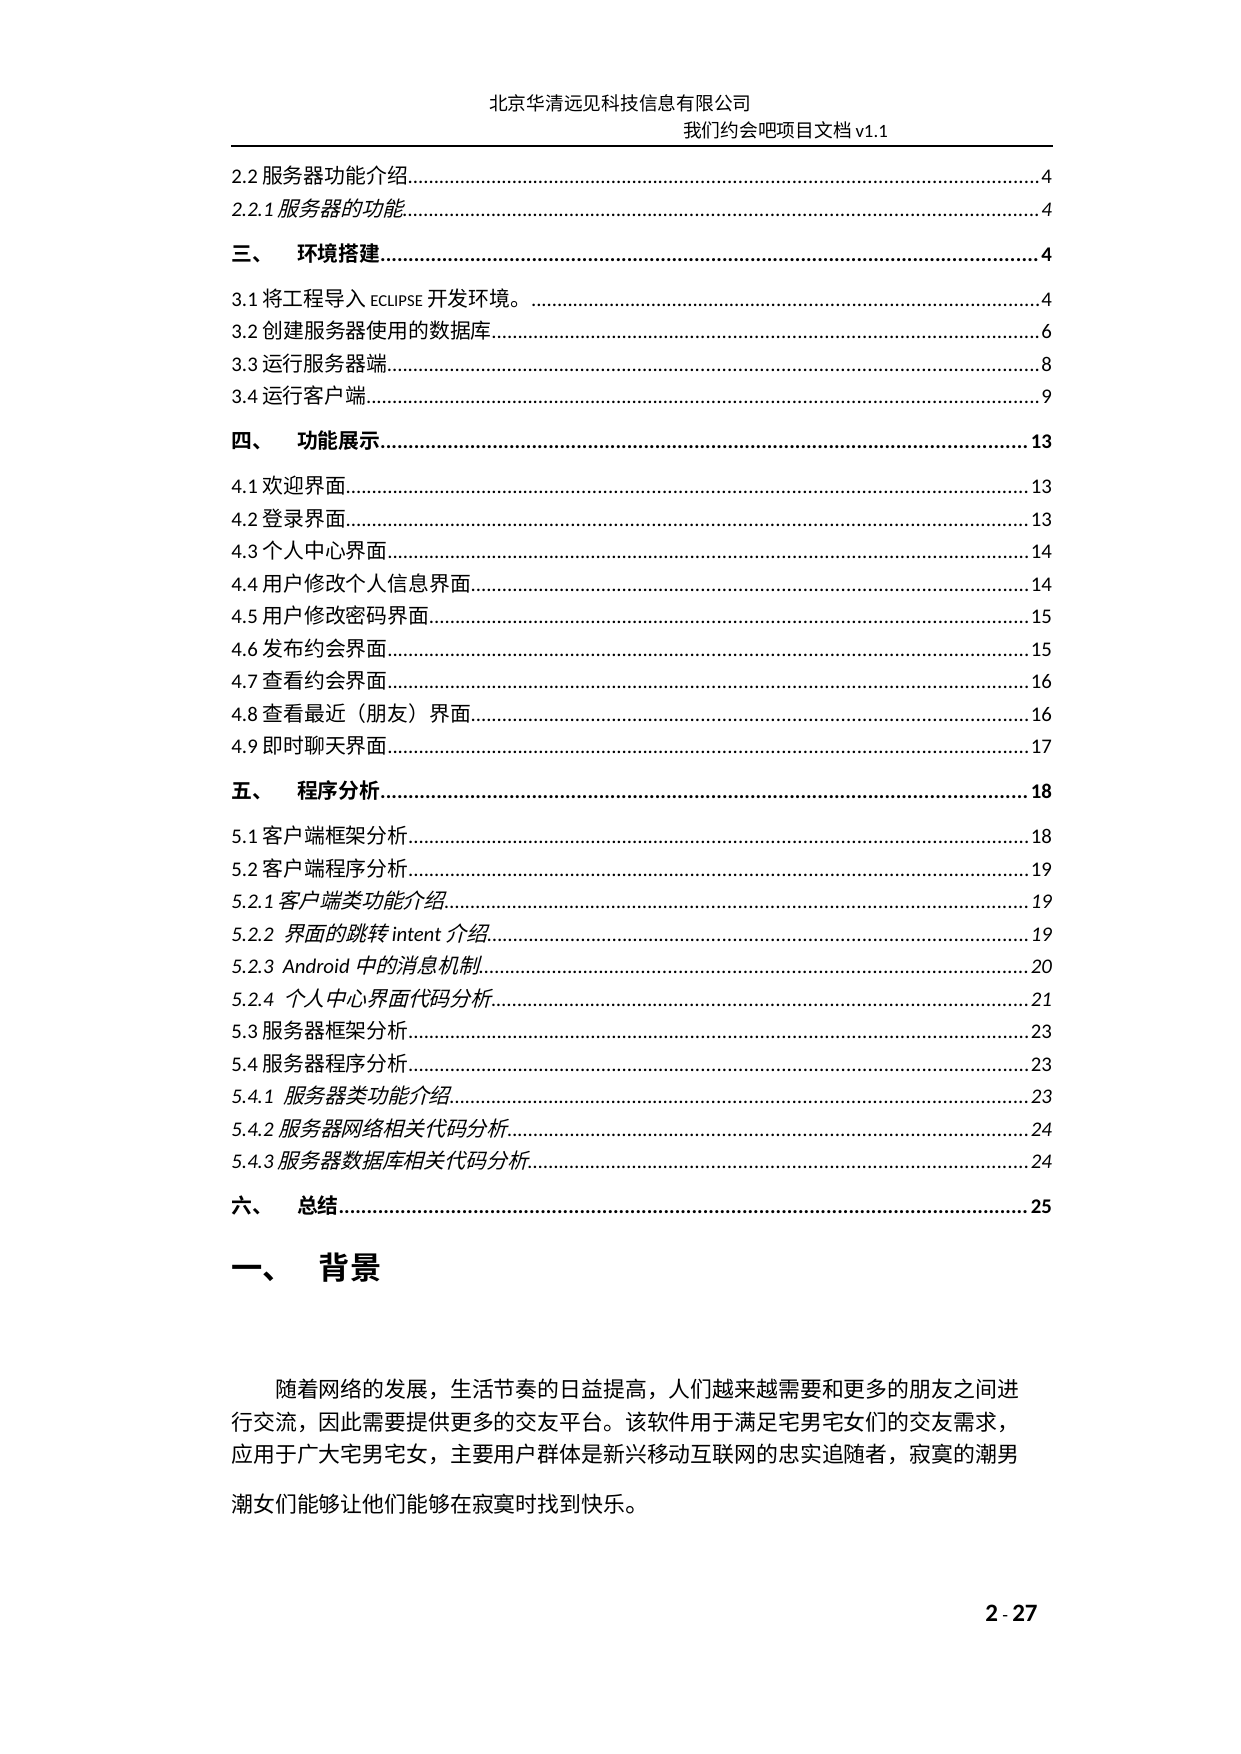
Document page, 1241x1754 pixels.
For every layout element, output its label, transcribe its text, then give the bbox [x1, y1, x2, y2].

text 5.2.4 个人中心界面代码分析 21 [231, 981, 1053, 1013]
text 5.4.3服务器数据库相关代码分析 24 [231, 1143, 1053, 1176]
text 5.4.2 服务器网络相关代码分析 24 [231, 1111, 1053, 1143]
text 4.7 查看约会界面 16 [231, 663, 1053, 696]
text 5.2.2 界面的跳转 intent介绍 19 [231, 916, 1053, 948]
text 4.8 查看最近（朋友）界面 16 [231, 696, 1053, 728]
text 3.4运行客户端 9 [231, 378, 1053, 411]
text 4.6 发布约会界面 15 [231, 631, 1053, 663]
text 5.2.1客户端类功能介绍 19 [231, 883, 1053, 916]
text 四、 功能展示 13 [231, 423, 1053, 456]
text 4.2 登录界面 13 [231, 501, 1053, 533]
text 随着网络的发展，生活节奏的日益提高，人们越来越需要和更多的朋友之间进行交流，因此需要提供更多的交友平台。该软件用于满足宅男宅女们的交友需求，应用于广大宅男宅女，主要用户群体是新兴移动互联网的忠实追随者，寂寞的潮男潮女们能够让他们能够在寂寞时找到快乐。 [231, 1372, 1031, 1534]
text 4.9 即时聊天界面 17 [231, 728, 1053, 761]
text 2.2.1服务器的功能 4 [231, 191, 1053, 223]
text 4.3 个人中心界面 14 [231, 533, 1053, 566]
text 2.2服务器功能介绍 4 [231, 158, 1053, 191]
text 3.1将工程导入eclipse开发环境。 4 [231, 281, 1053, 313]
text 5.2.3 Android中的消息机制 20 [231, 948, 1053, 981]
text 4.5 用户修改密码界面 15 [231, 598, 1053, 631]
text 5.4.1 服务器类功能介绍 23 [231, 1078, 1053, 1111]
text 5.3 服务器框架分析 23 [231, 1013, 1053, 1046]
text 5.1 客户端框架分析 18 [231, 818, 1053, 851]
text 3.3运行服务器端 8 [231, 346, 1053, 378]
text 3.2 创建服务器使用的数据库 6 [231, 313, 1053, 346]
subtitle 背景 [231, 1233, 1053, 1298]
text 4.4 用户修改个人信息界面 14 [231, 566, 1053, 598]
text 三、 环境搭建 4 [231, 236, 1053, 268]
text 5.2 客户端程序分析 19 [231, 851, 1053, 883]
text 六、 总结 25 [231, 1188, 1053, 1221]
text 4.1 欢迎界面 13 [231, 468, 1053, 501]
text 五、 程序分析 18 [231, 773, 1053, 806]
text 5.4 服务器程序分析 23 [231, 1046, 1053, 1078]
